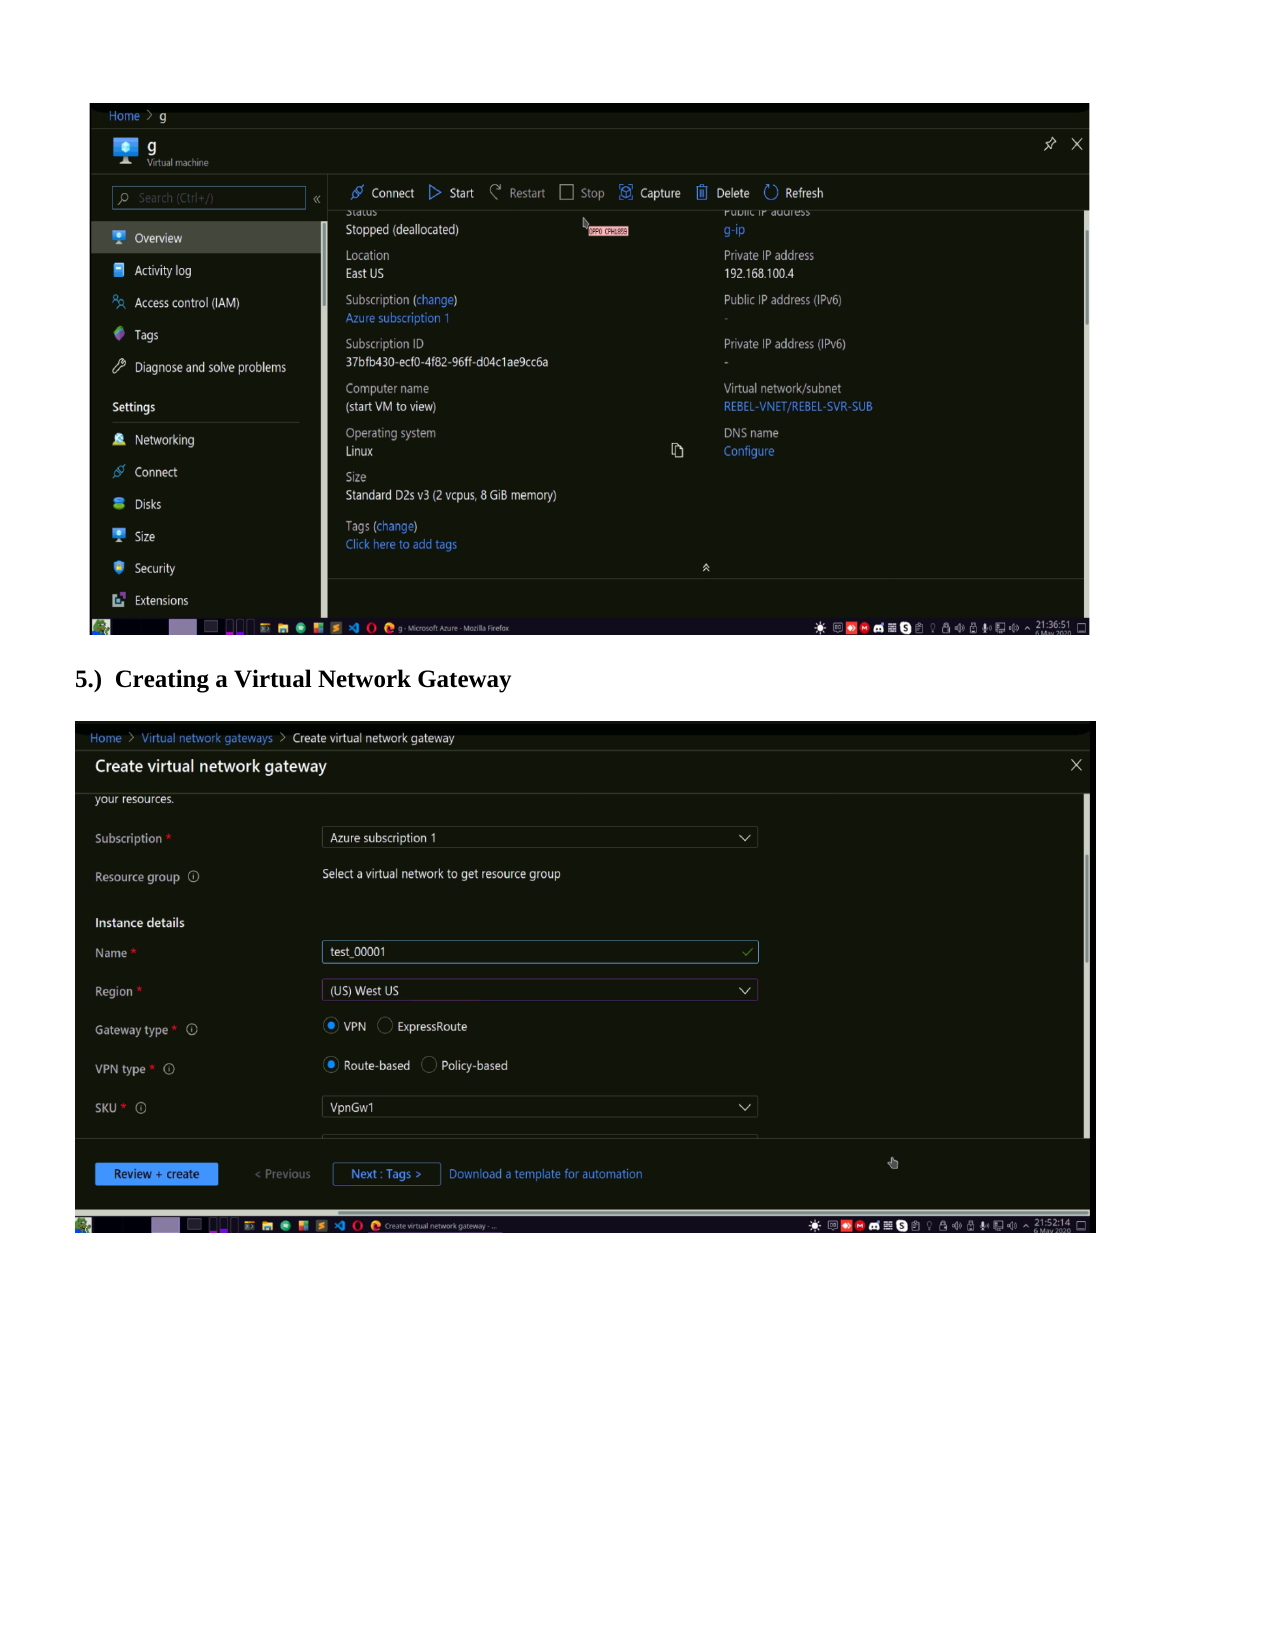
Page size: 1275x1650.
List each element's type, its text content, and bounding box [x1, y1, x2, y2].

picture [75, 721, 1096, 1233]
picture [89, 103, 1090, 635]
text 5.) Creating a Virtual Network Gateway [75, 664, 1200, 692]
